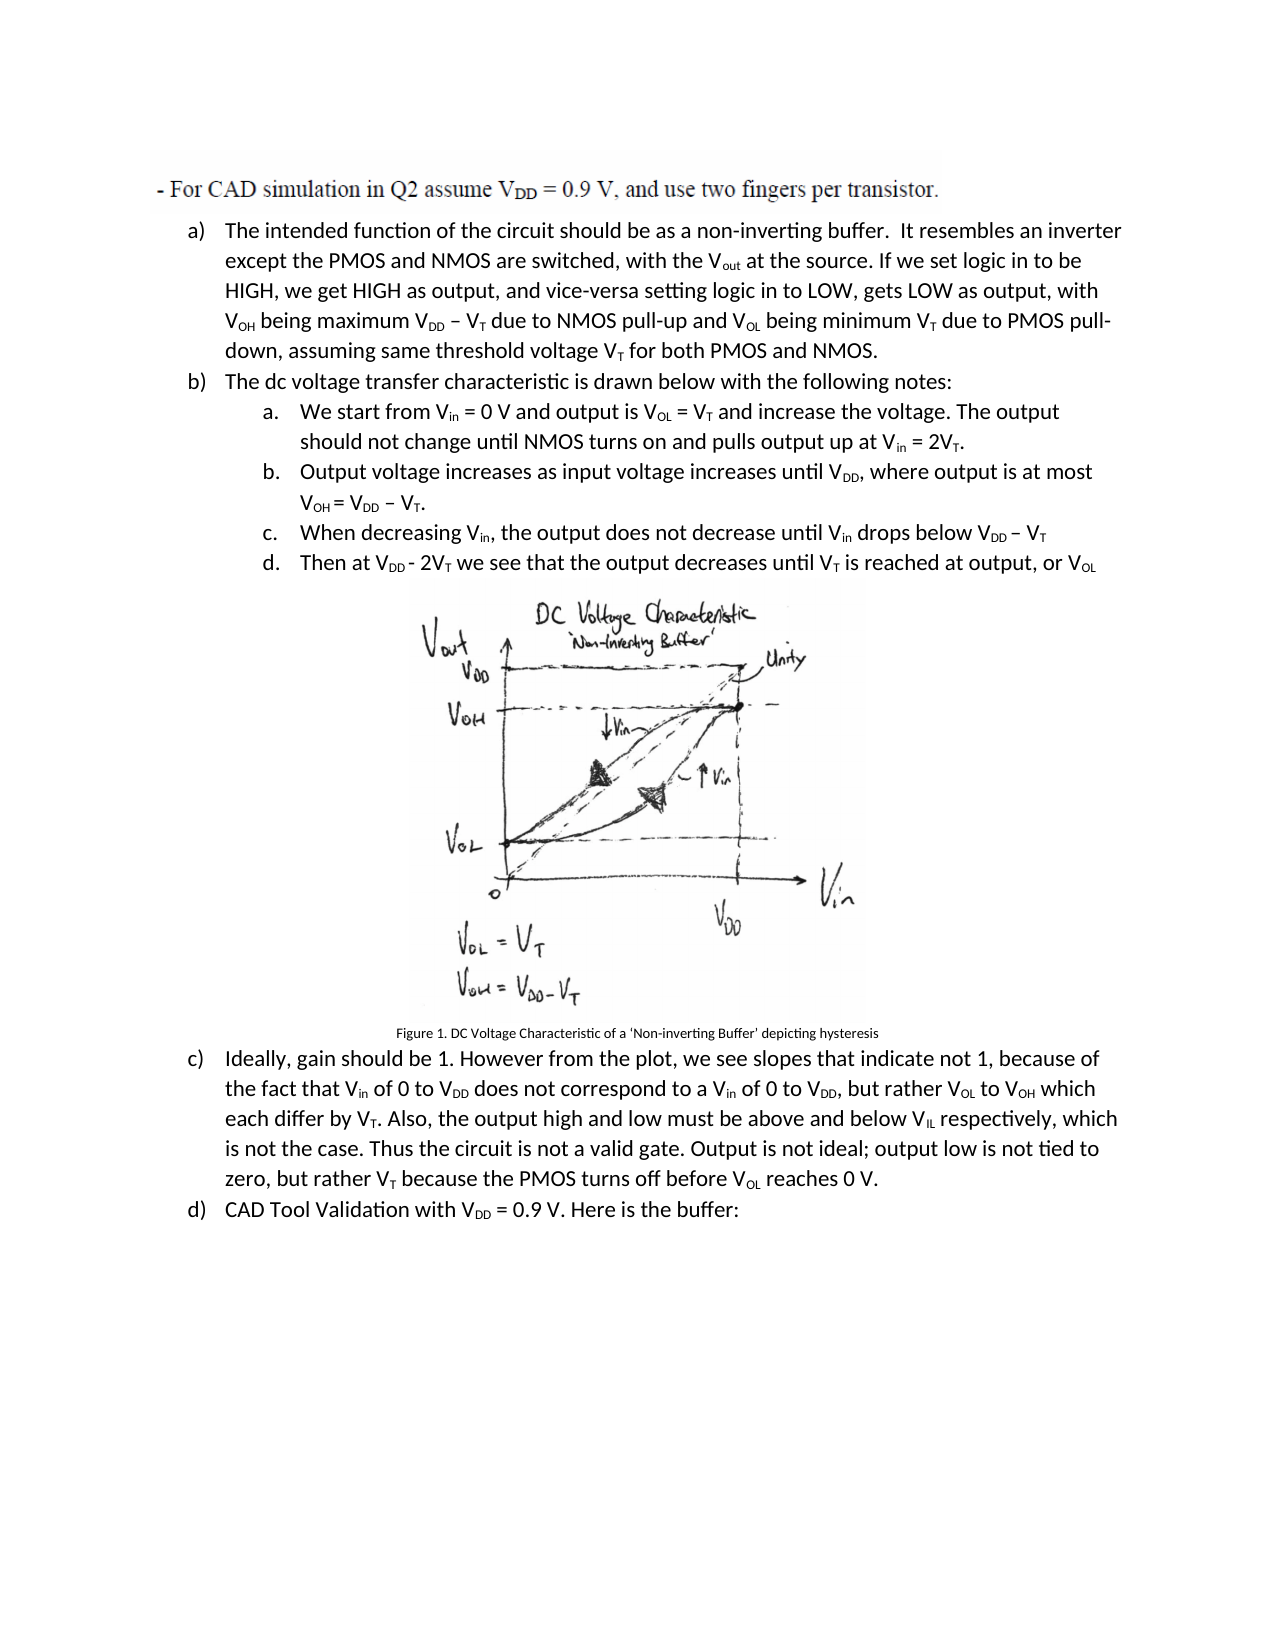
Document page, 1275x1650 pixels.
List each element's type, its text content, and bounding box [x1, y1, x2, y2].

text Figure 1. DC Voltage Characteristic of a ‘Non-inverting Buffer’ depicting hysteresis [150, 1024, 1125, 1042]
picture [409, 578, 866, 1023]
list The dc voltage transfer characteristic is drawn below with the following notes: [187, 367, 1125, 395]
list CAD Tool Validation with VDD = 0.9 V. Here is the buffer: [187, 1195, 1125, 1223]
list Then at VDD - 2VT we see that the output decreases until VT is reached at output, or VOL [262, 548, 1125, 576]
picture [150, 150, 943, 214]
list We start from Vin = 0 V and output is VOL = VT and increase the voltage. The output should not change until NMOS turns on and pulls output up at Vin = 2VT. [262, 397, 1125, 455]
list When decreasing Vin, the output does not decrease until Vin drops below VDD – VT [262, 518, 1125, 546]
list The intended function of the circuit should be as a non-inverting buffer. It resembles an inverter except the PMOS and NMOS are switched, with the Vout at the source. If we set logic in to be HIGH, we get HIGH as output, and vice-versa setting logic in to LOW, gets LOW as output, with VOH being maximum VDD – VT due to NMOS pull-up and VOL being minimum VT due to PMOS pull-down, assuming same threshold voltage VT for both PMOS and NMOS. [187, 216, 1125, 364]
list Output voltage increases as input voltage increases until VDD, where output is at most VOH = VDD – VT. [262, 457, 1125, 516]
list Ideally, gain should be 1. However from the plot, we see slopes that indicate not 1, because of the fact that Vin of 0 to VDD does not correspond to a Vin of 0 to VDD, but rather VOL to VOH which each differ by VT. Also, the output high and low must be above and below VIL respectively, which is not the case. Thus the circuit is not a valid gate. Output is not ideal; output low is not tied to zero, but rather VT because the PMOS turns off before VOL reaches 0 V. [187, 1044, 1125, 1192]
